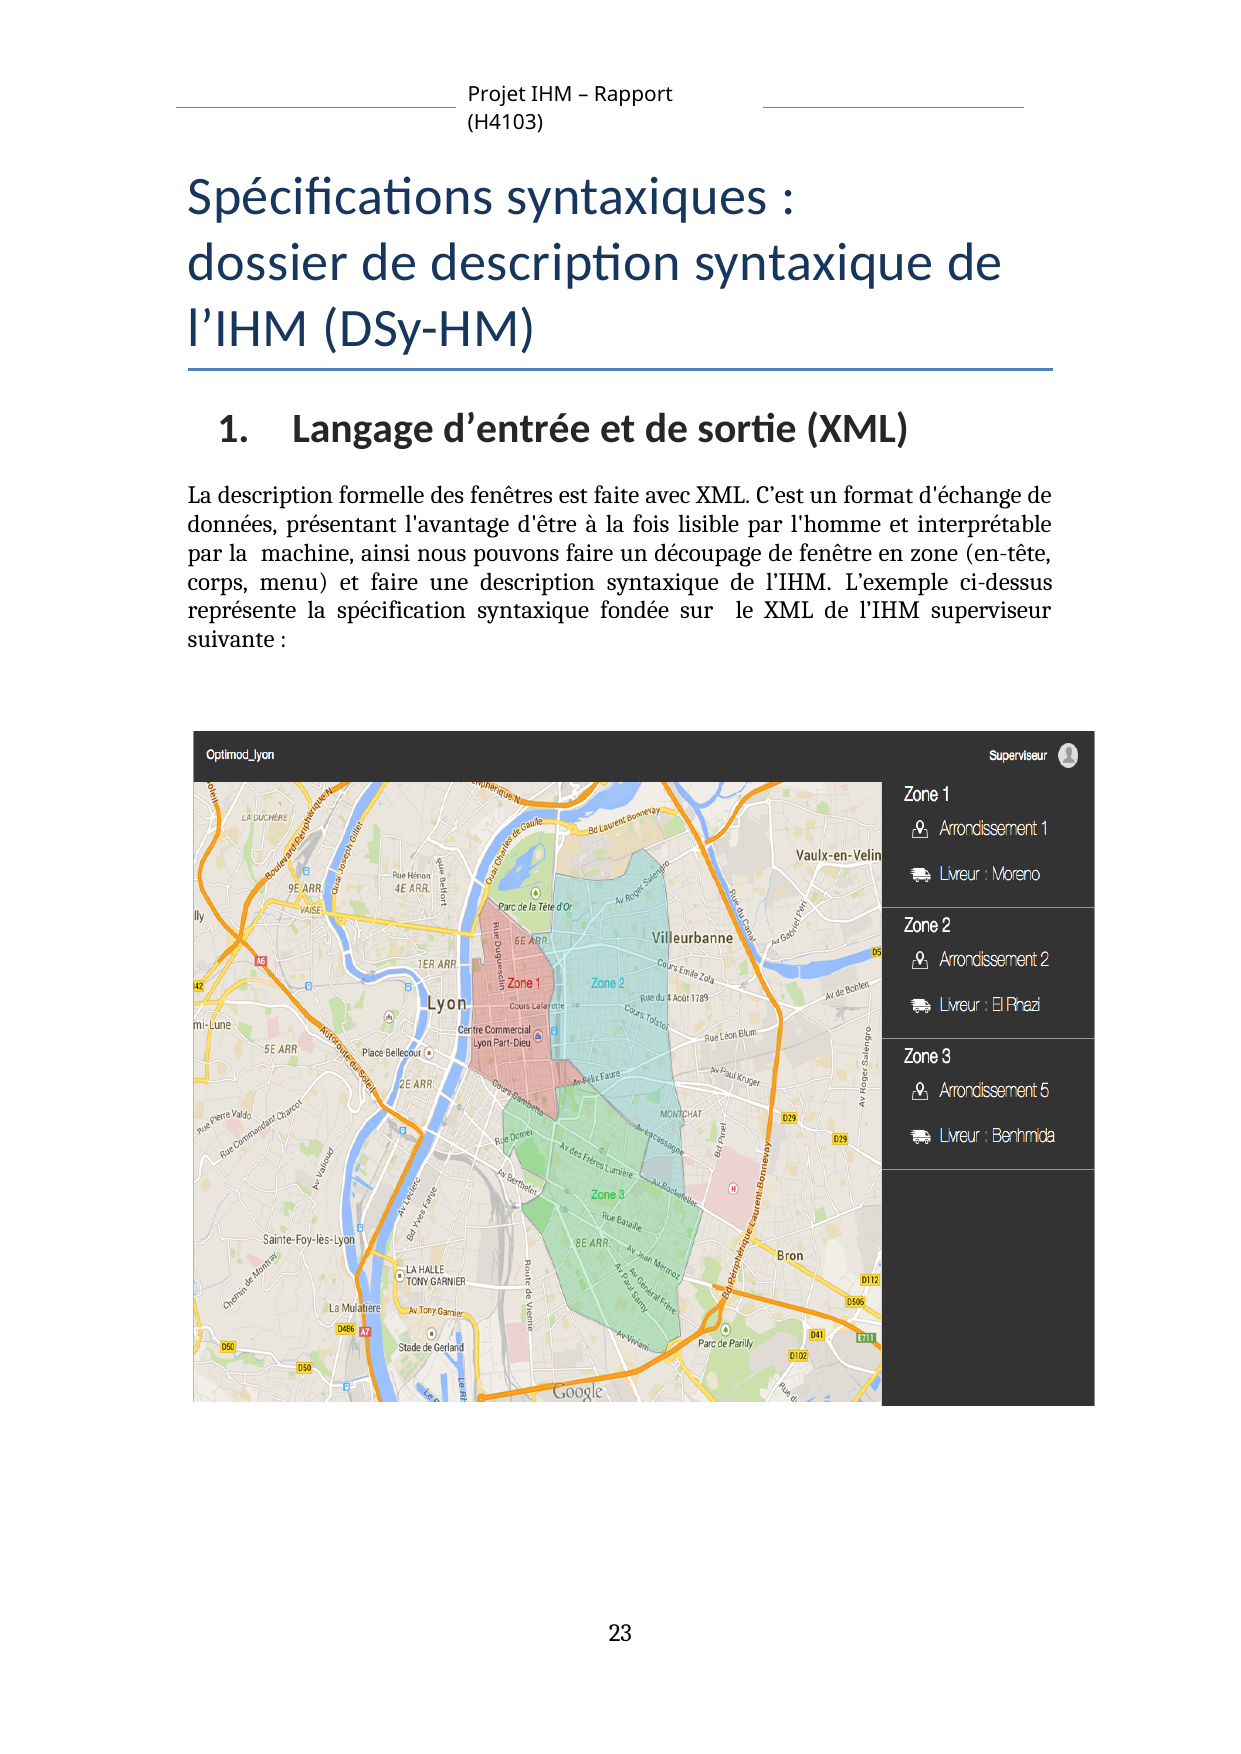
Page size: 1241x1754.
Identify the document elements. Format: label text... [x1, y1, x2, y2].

text La description formelle des fenêtres est faite avec XML. C’est un format d'échange de données, présentant l'avantage d'être à la fois lisible par l'homme et interprétable par la machine, ainsi nous pouvons faire un découpage de fenêtre en zone (en-tête, corps, menu) et faire une description syntaxique de l’IHM. L’exemple ci-dessus représente la spécification syntaxique fondée sur le XML de l’IHM superviseur suivante : [187, 481, 1053, 654]
picture [168, 706, 1107, 1425]
title Spécifications syntaxiques : [187, 150, 1053, 228]
title dossier de description syntaxique de l’IHM (DSy-HM) [187, 228, 1053, 371]
subtitle Langage d’entrée et de sortie (XML) [217, 402, 1053, 453]
